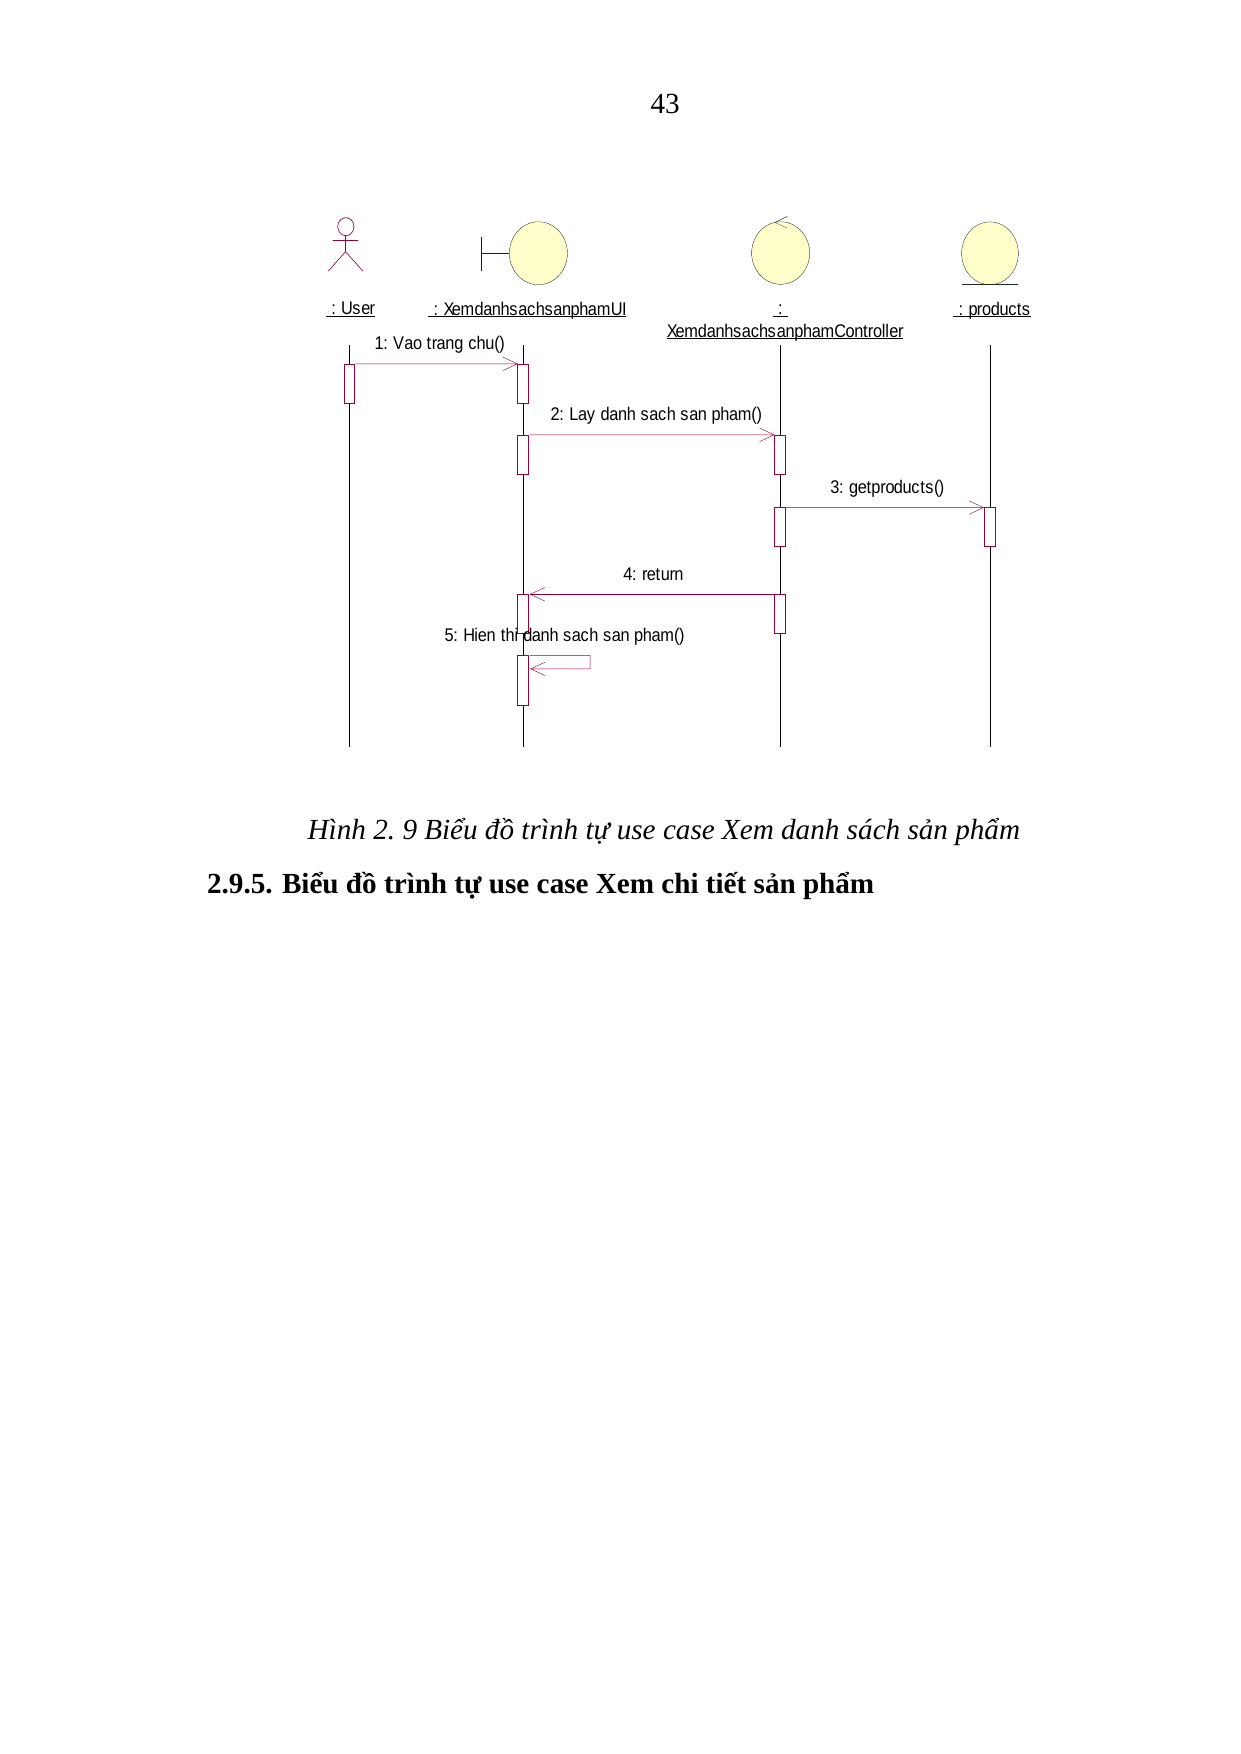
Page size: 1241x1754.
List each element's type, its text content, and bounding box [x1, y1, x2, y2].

text Hình 2. 9 Biểu đồ trình tự use case Xem danh sách sản phẩm [207, 812, 1122, 845]
list Biểu đồ trình tự use case Xem chi tiết sản phẩm [207, 866, 1122, 900]
